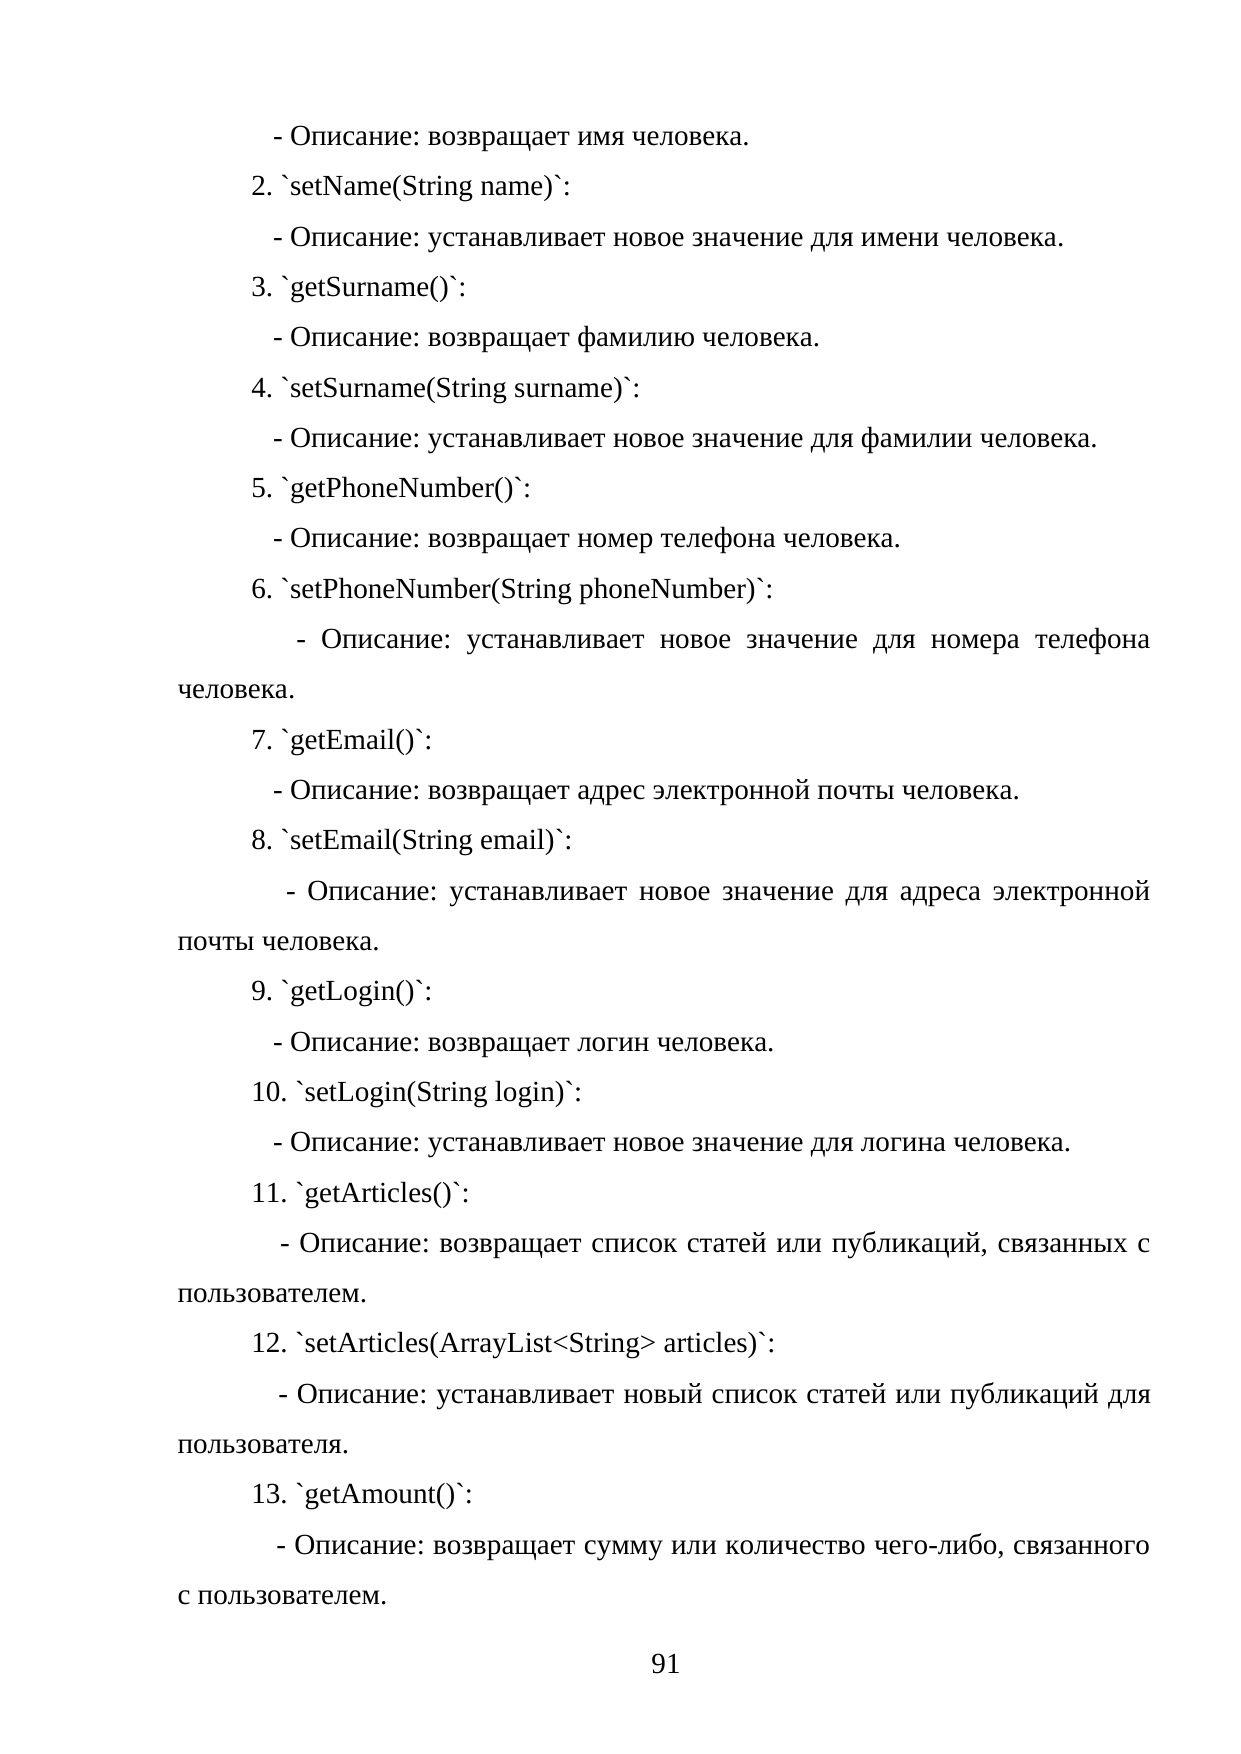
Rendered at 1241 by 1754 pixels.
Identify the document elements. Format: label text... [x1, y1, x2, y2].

text - Описание: устанавливает новое значение для номера телефона человека. [177, 621, 1152, 705]
text 8. `setEmail(String email)`: [177, 822, 1152, 856]
text 12. `setArticles(ArrayList<String> articles)`: [177, 1326, 1152, 1359]
text 7. `getEmail()`: [177, 722, 1152, 755]
text 5. `getPhoneNumber()`: [177, 470, 1152, 504]
text 3. `getSurname()`: [177, 269, 1152, 303]
text - Описание: устанавливает новое значение для логина человека. [177, 1124, 1152, 1158]
text - Описание: возвращает фамилию человека. [177, 319, 1152, 353]
text - Описание: возвращает номер телефона человека. [177, 521, 1152, 554]
text 11. `getArticles()`: [177, 1175, 1152, 1208]
text 13. `getAmount()`: [177, 1477, 1152, 1510]
text 9. `getLogin()`: [177, 973, 1152, 1007]
text - Описание: устанавливает новое значение для фамилии человека. [177, 420, 1152, 453]
text - Описание: возвращает сумму или количество чего-либо, связанного с пользователем. [177, 1527, 1152, 1611]
text - Описание: устанавливает новое значение для адреса электронной почты человека. [177, 873, 1152, 957]
text 4. `setSurname(String surname)`: [177, 370, 1152, 403]
text - Описание: устанавливает новое значение для имени человека. [177, 219, 1152, 252]
text 10. `setLogin(String login)`: [177, 1074, 1152, 1108]
text 2. `setName(String name)`: [177, 168, 1152, 202]
text - Описание: устанавливает новый список статей или публикаций для пользователя. [177, 1376, 1152, 1460]
text - Описание: возвращает имя человека. [177, 118, 1152, 152]
text - Описание: возвращает адрес электронной почты человека. [177, 772, 1152, 806]
text - Описание: возвращает логин человека. [177, 1024, 1152, 1057]
text 6. `setPhoneNumber(String phoneNumber)`: [177, 571, 1152, 604]
text - Описание: возвращает список статей или публикаций, связанных с пользователем. [177, 1225, 1152, 1309]
